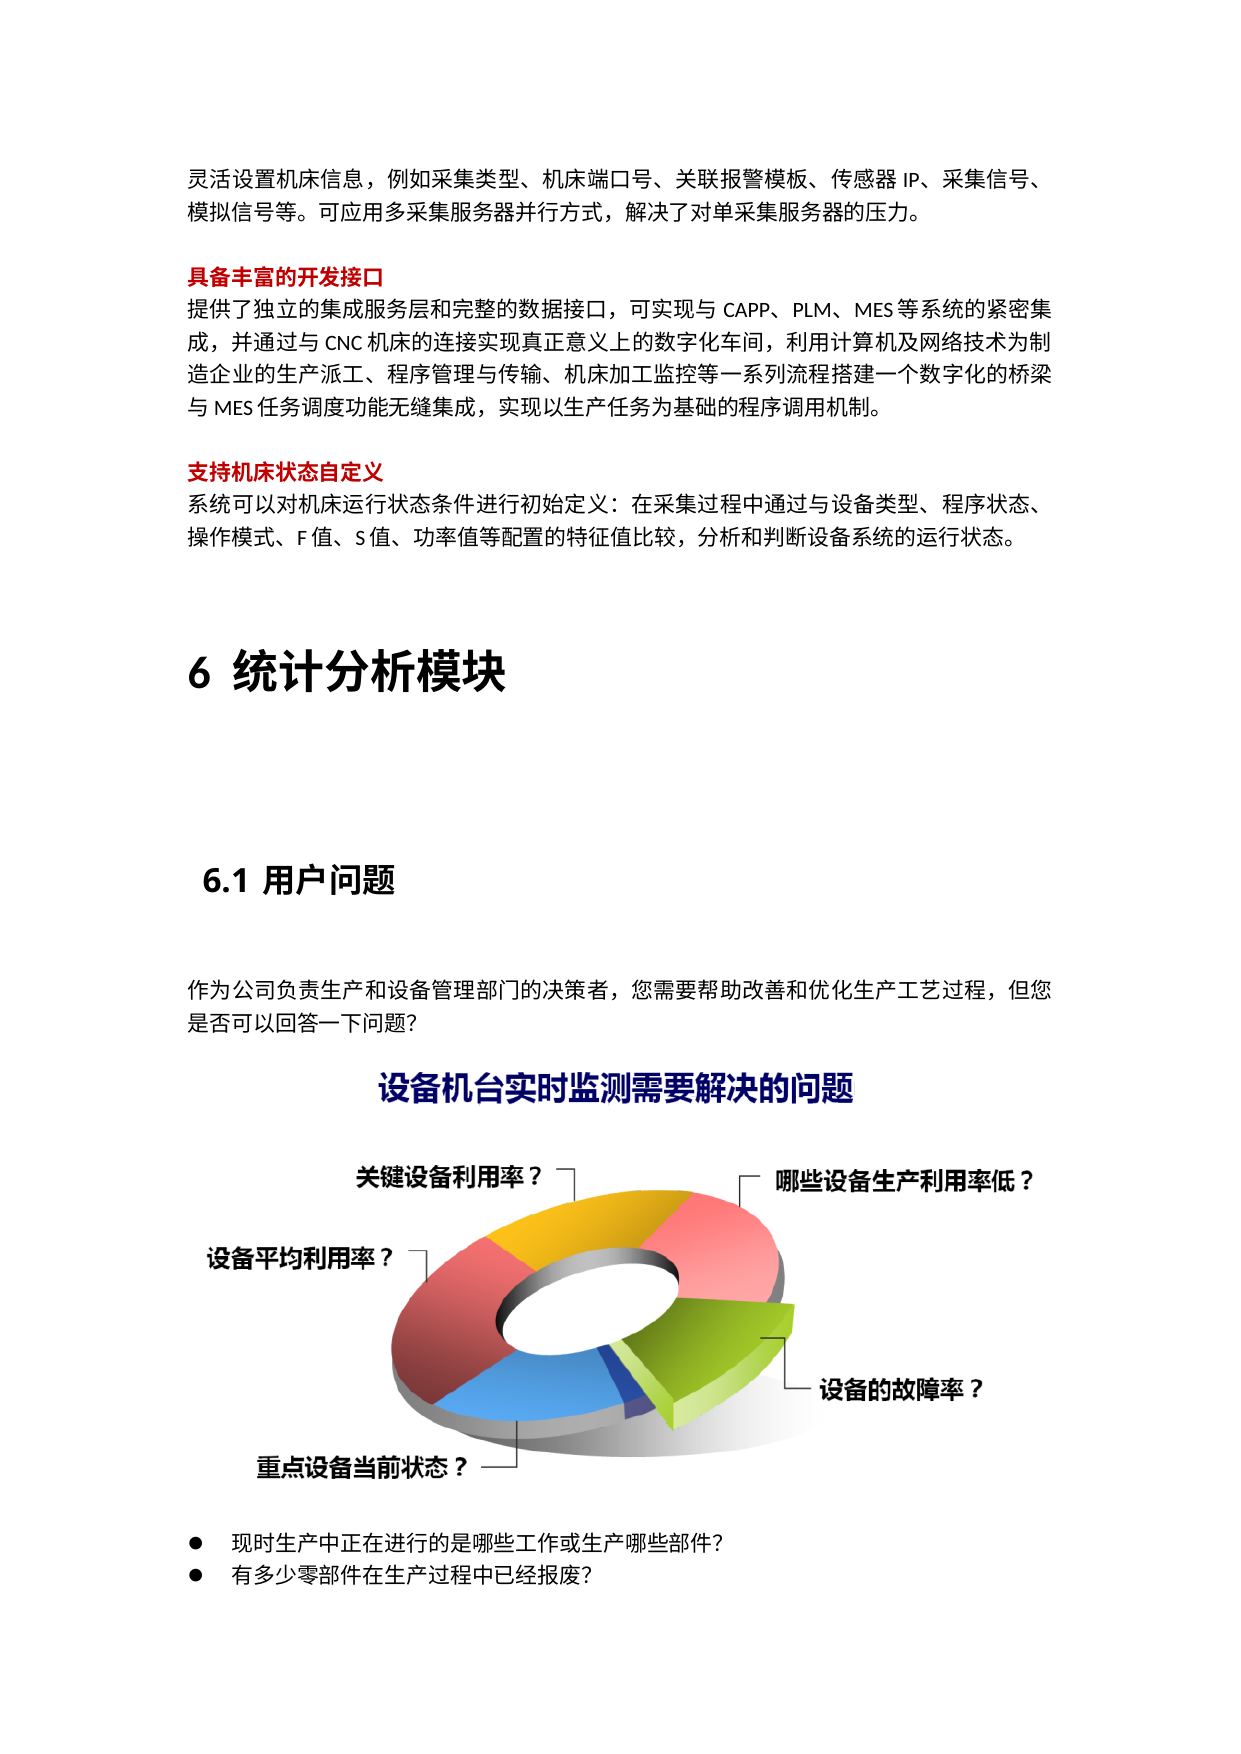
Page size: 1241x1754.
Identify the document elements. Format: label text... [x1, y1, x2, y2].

text 支持机床状态自定义 [187, 454, 1053, 487]
list 现时生产中正在进行的是哪些工作或生产哪些部件？ [187, 1525, 1053, 1558]
text 提供了独立的集成服务层和完整的数据接口，可实现与CAPP、PLM、MES等系统的紧密集成，并通过与CNC机床的连接实现真正意义上的数字化车间，利用计算机及网络技术为制造企业的生产派工、程序管理与传输、机床加工监控等一系列流程搭建一个数字化的桥梁。与MES任务调度功能无缝集成，实现以生产任务为基础的程序调用机制。 [187, 292, 1053, 422]
text 作为公司负责生产和设备管理部门的决策者，您需要帮助改善和优化生产工艺过程，但您是否可以回答一下问题？ [187, 973, 1053, 1037]
text 具备丰富的开发接口 [187, 259, 1053, 292]
text 灵活设置机床信息，例如采集类型、机床端口号、关联报警模板、传感器IP、采集信号、模拟信号等。可应用多采集服务器并行方式，解决了对单采集服务器的压力。 [187, 162, 1053, 227]
subtitle 统计分析模块 [187, 620, 1053, 717]
subtitle 用户问题 [202, 845, 1053, 910]
picture [187, 1037, 1053, 1487]
text 系统可以对机床运行状态条件进行初始定义：在采集过程中通过与设备类型、程序状态、操作模式、F值、S值、功率值等配置的特征值比较，分析和判断设备系统的运行状态。 [187, 487, 1053, 552]
list 有多少零部件在生产过程中已经报废？ [187, 1558, 1053, 1590]
